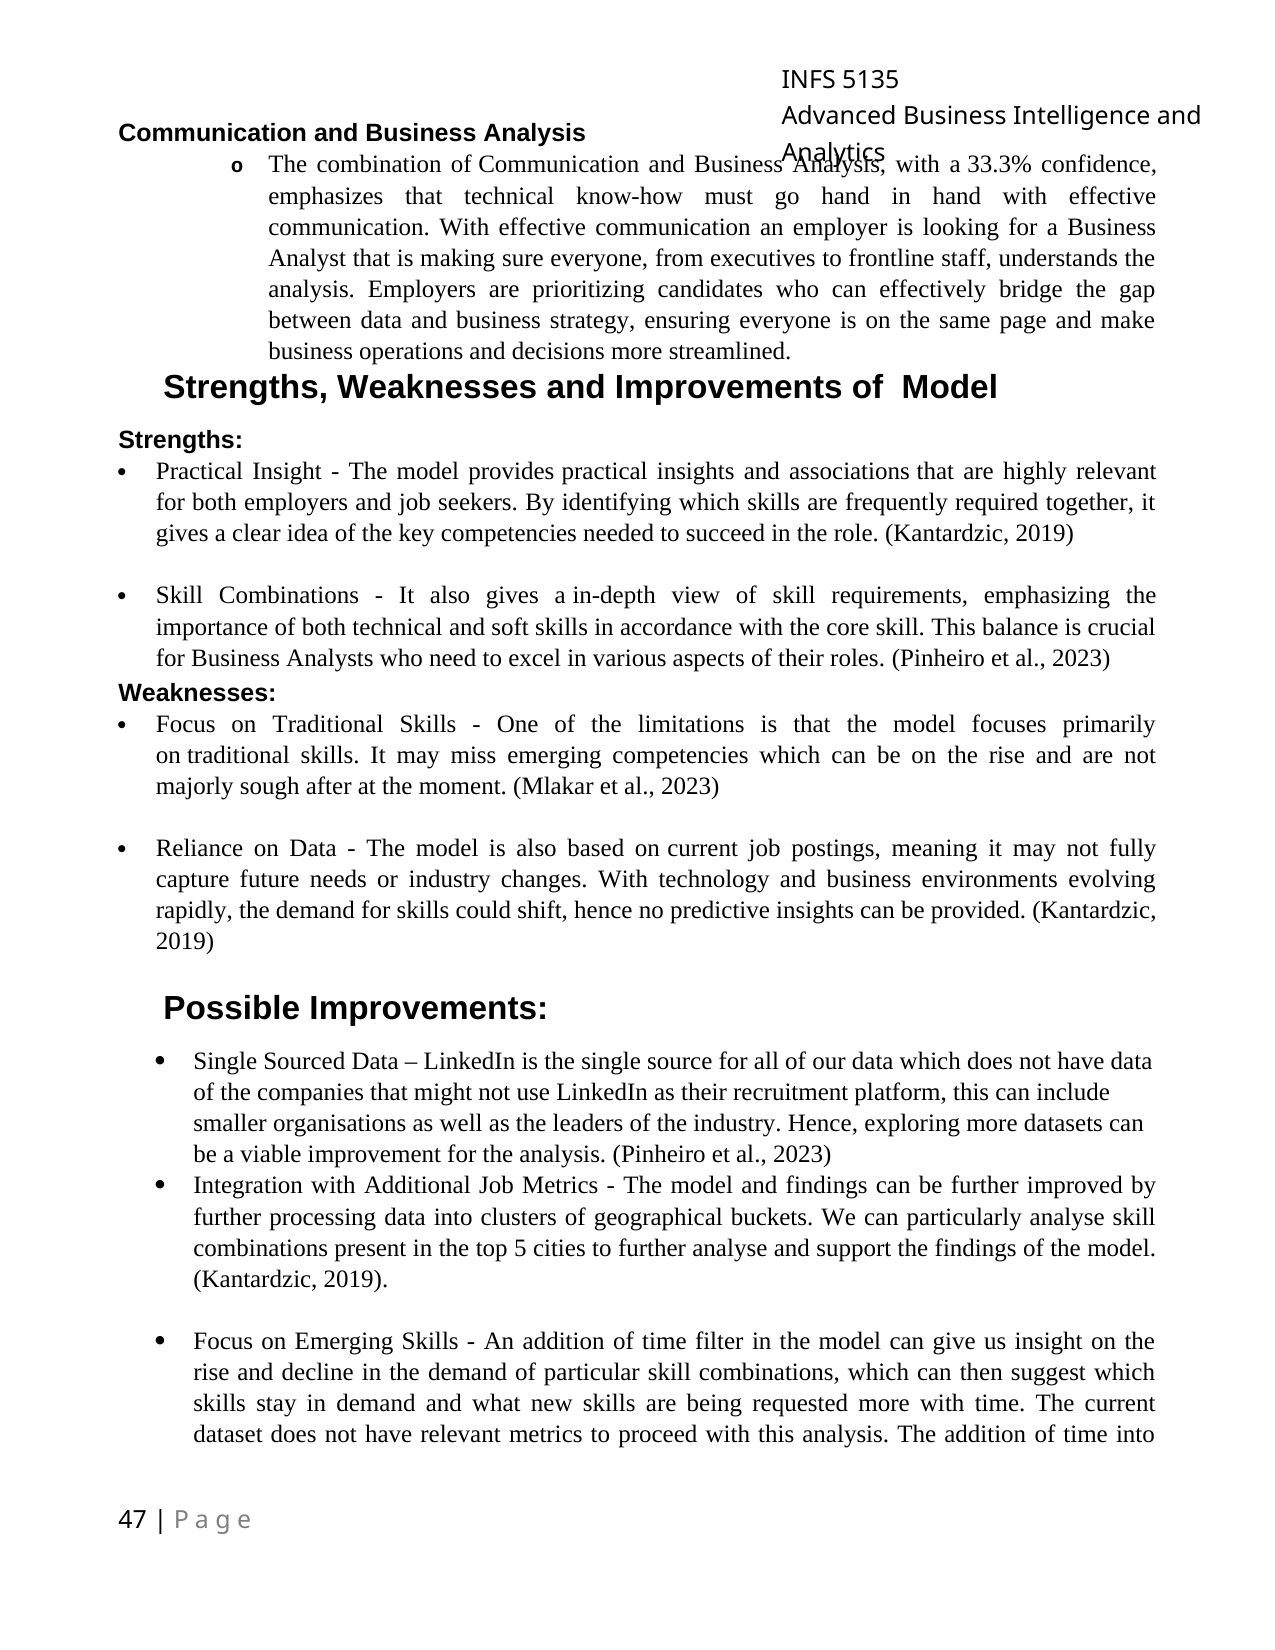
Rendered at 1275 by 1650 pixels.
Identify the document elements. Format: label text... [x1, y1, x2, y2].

subtitle Possible Improvements: [163, 988, 1157, 1027]
subtitle Strengths: [118, 425, 1157, 454]
subtitle Weaknesses: [118, 678, 1157, 707]
list Reliance on Data - The model is also based on current job postings, meaning it may not fully capture future needs or industry changes. With technology and business environments evolving rapidly, the demand for skills could shift, hence no predictive insights can be provided. (Kantardzic, 2019) [118, 833, 1157, 955]
list Practical Insight - The model provides practical insights and associations that are highly relevant for both employers and job seekers. By identifying which skills are frequently required together, it gives a clear idea of the key competencies needed to succeed in the role. (Kantardzic, 2019) [118, 456, 1157, 547]
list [156, 1326, 1157, 1448]
list Skill Combinations - It also gives a in-depth view of skill requirements, emphasizing the importance of both technical and soft skills in accordance with the core skill. This balance is crucial for Business Analysts who need to excel in various aspects of their roles. (Pinheiro et al., 2023) [118, 581, 1157, 671]
subtitle Communication and Business Analysis [118, 118, 1157, 147]
subtitle Strengths, Weaknesses and Improvements of Model [163, 367, 1157, 406]
list Integration with Additional Job Metrics - The model and findings can be further improved by further processing data into clusters of geographical buckets. We can particularly analyse skill combinations present in the top 5 cities to further analyse and support the findings of the model. (Kantardzic, 2019). [156, 1171, 1157, 1292]
list Single Sourced Data – LinkedIn is the single source for all of our data which does not have data of the companies that might not use LinkedIn as their recruitment platform, this can include smaller organisations as well as the leaders of the industry. Hence, exploring more datasets can be a viable improvement for the analysis. (Pinheiro et al., 2023) [156, 1046, 1157, 1168]
list The combination of Communication and Business Analysis, with a 33.3% confidence, emphasizes that technical know-how must go hand in hand with effective communication. With effective communication an employer is looking for a Business Analyst that is making sure everyone, from executives to frontline staff, understands the analysis. Employers are prioritizing candidates who can effectively bridge the gap between data and business strategy, ensuring everyone is on the same page and make business operations and decisions more streamlined. [231, 149, 1157, 365]
list Focus on Traditional Skills - One of the limitations is that the model focuses primarily on traditional skills. It may miss emerging competencies which can be on the rise and are not majorly sough after at the moment. (Mlakar et al., 2023) [118, 709, 1157, 800]
